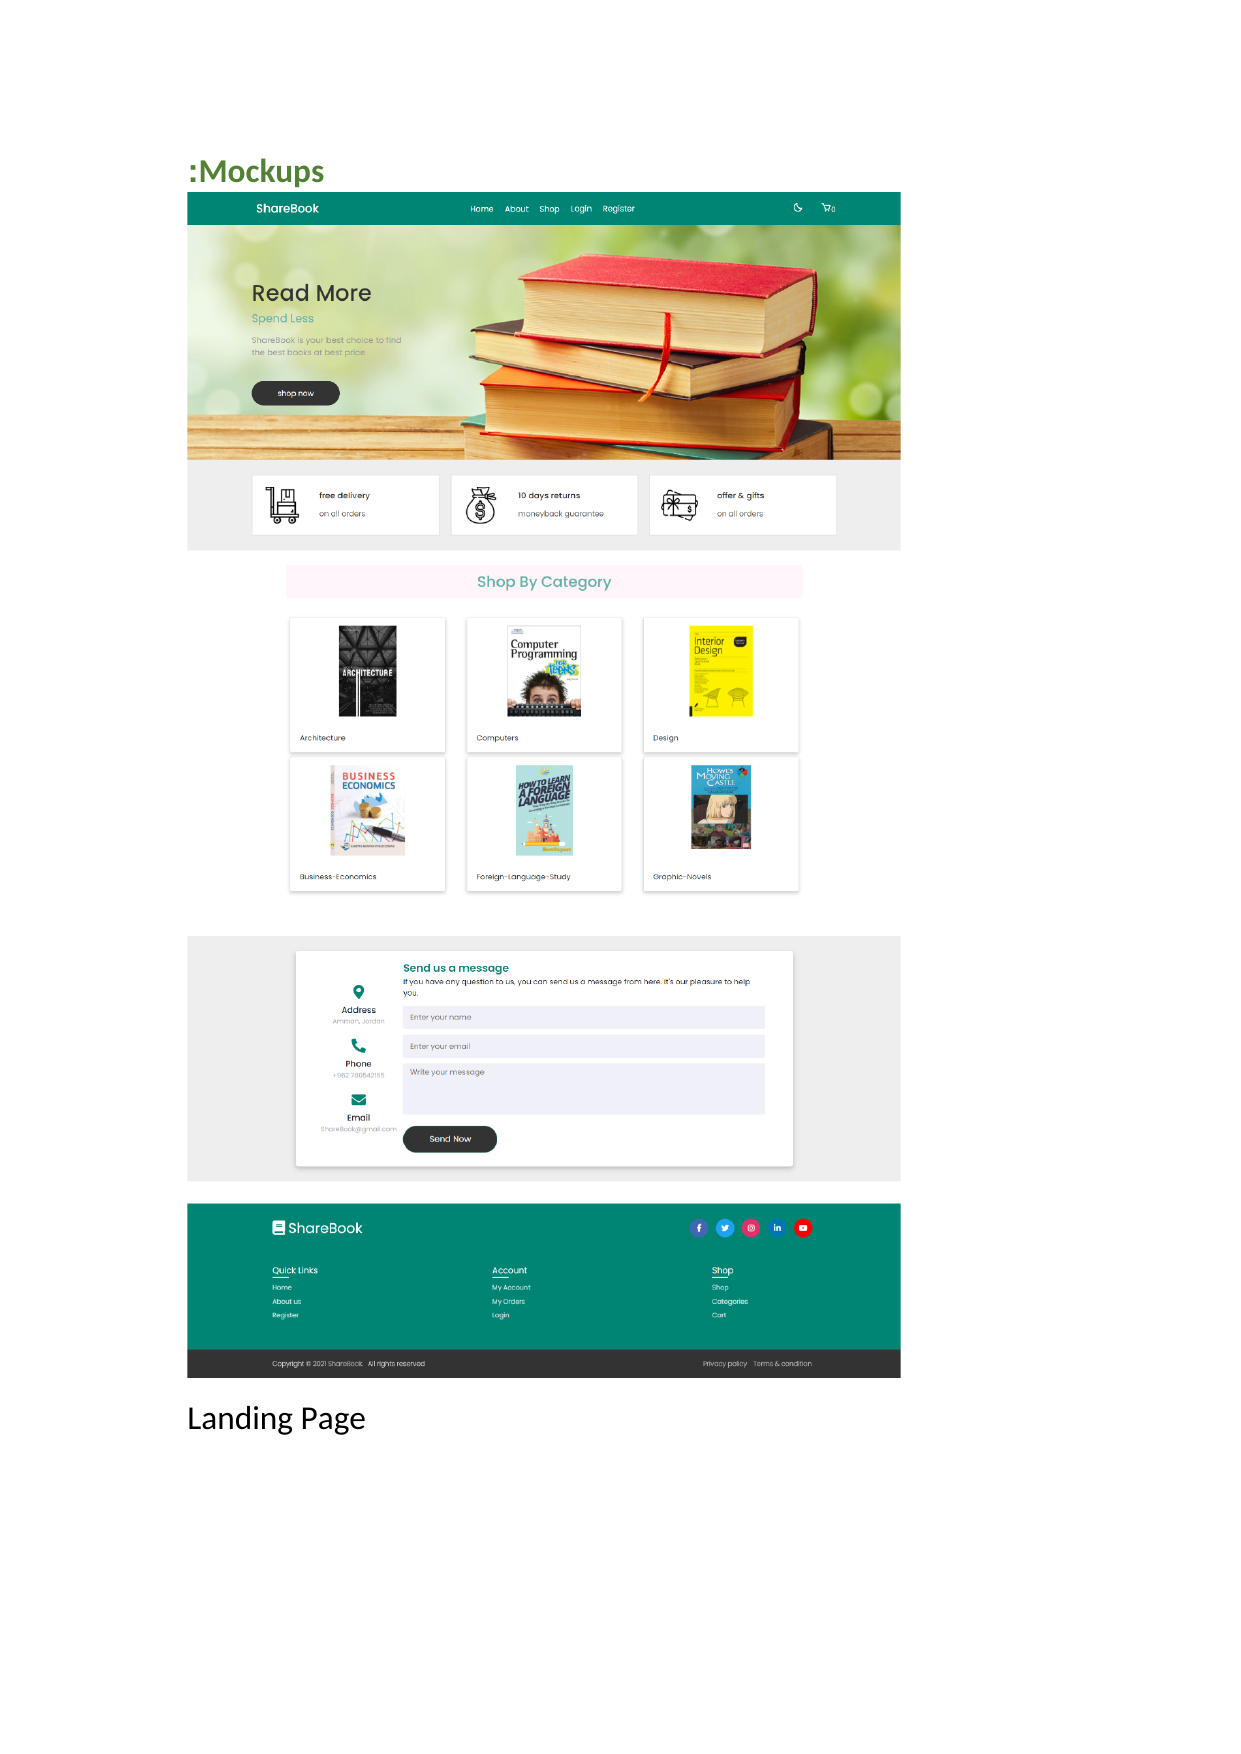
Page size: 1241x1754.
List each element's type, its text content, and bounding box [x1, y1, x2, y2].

picture [187, 192, 901, 1379]
text Landing Page [187, 1397, 1053, 1438]
